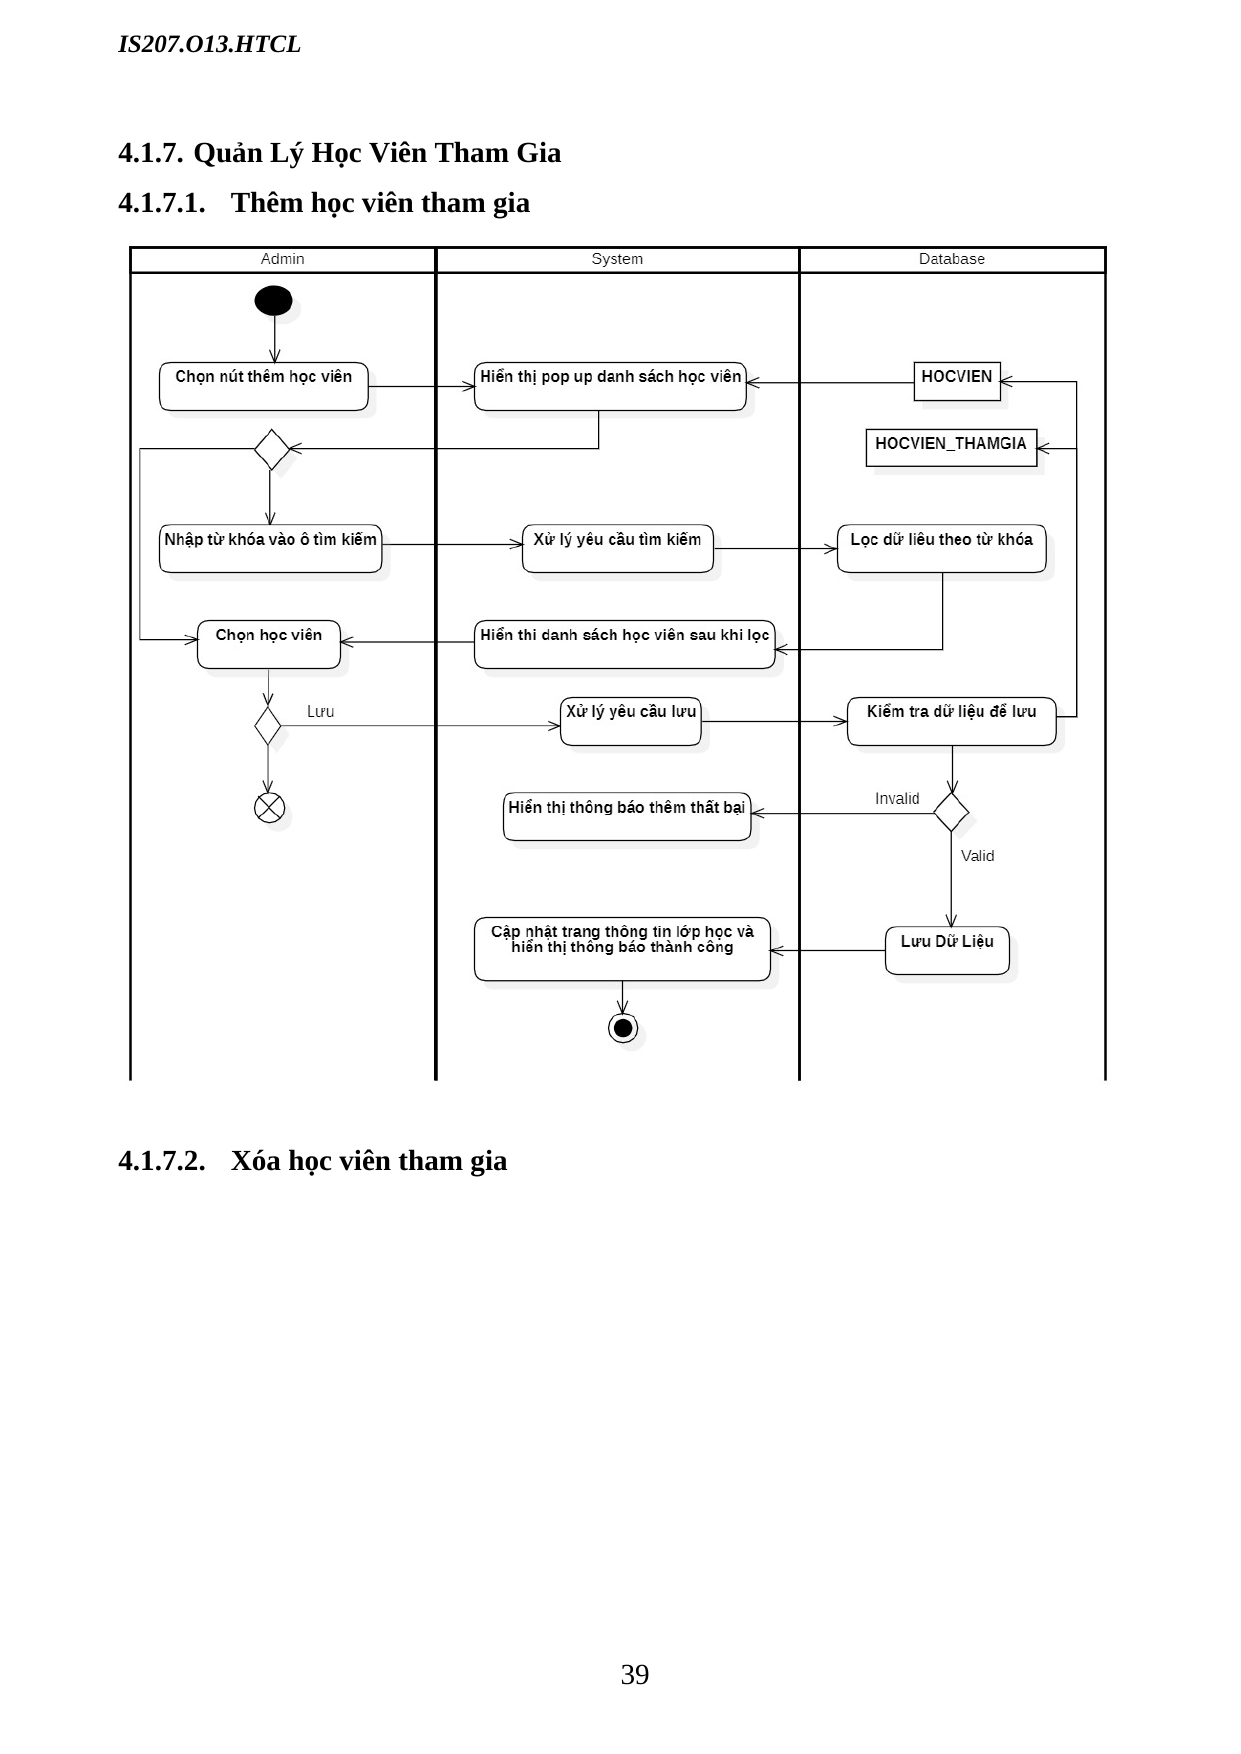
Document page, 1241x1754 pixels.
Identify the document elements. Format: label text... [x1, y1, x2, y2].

subtitle Xóa học viên tham gia [118, 1143, 1152, 1176]
picture [118, 235, 1152, 1127]
subtitle Thêm học viên tham gia [118, 186, 1152, 219]
subtitle Quản Lý Học Viên Tham Gia [118, 135, 1152, 169]
